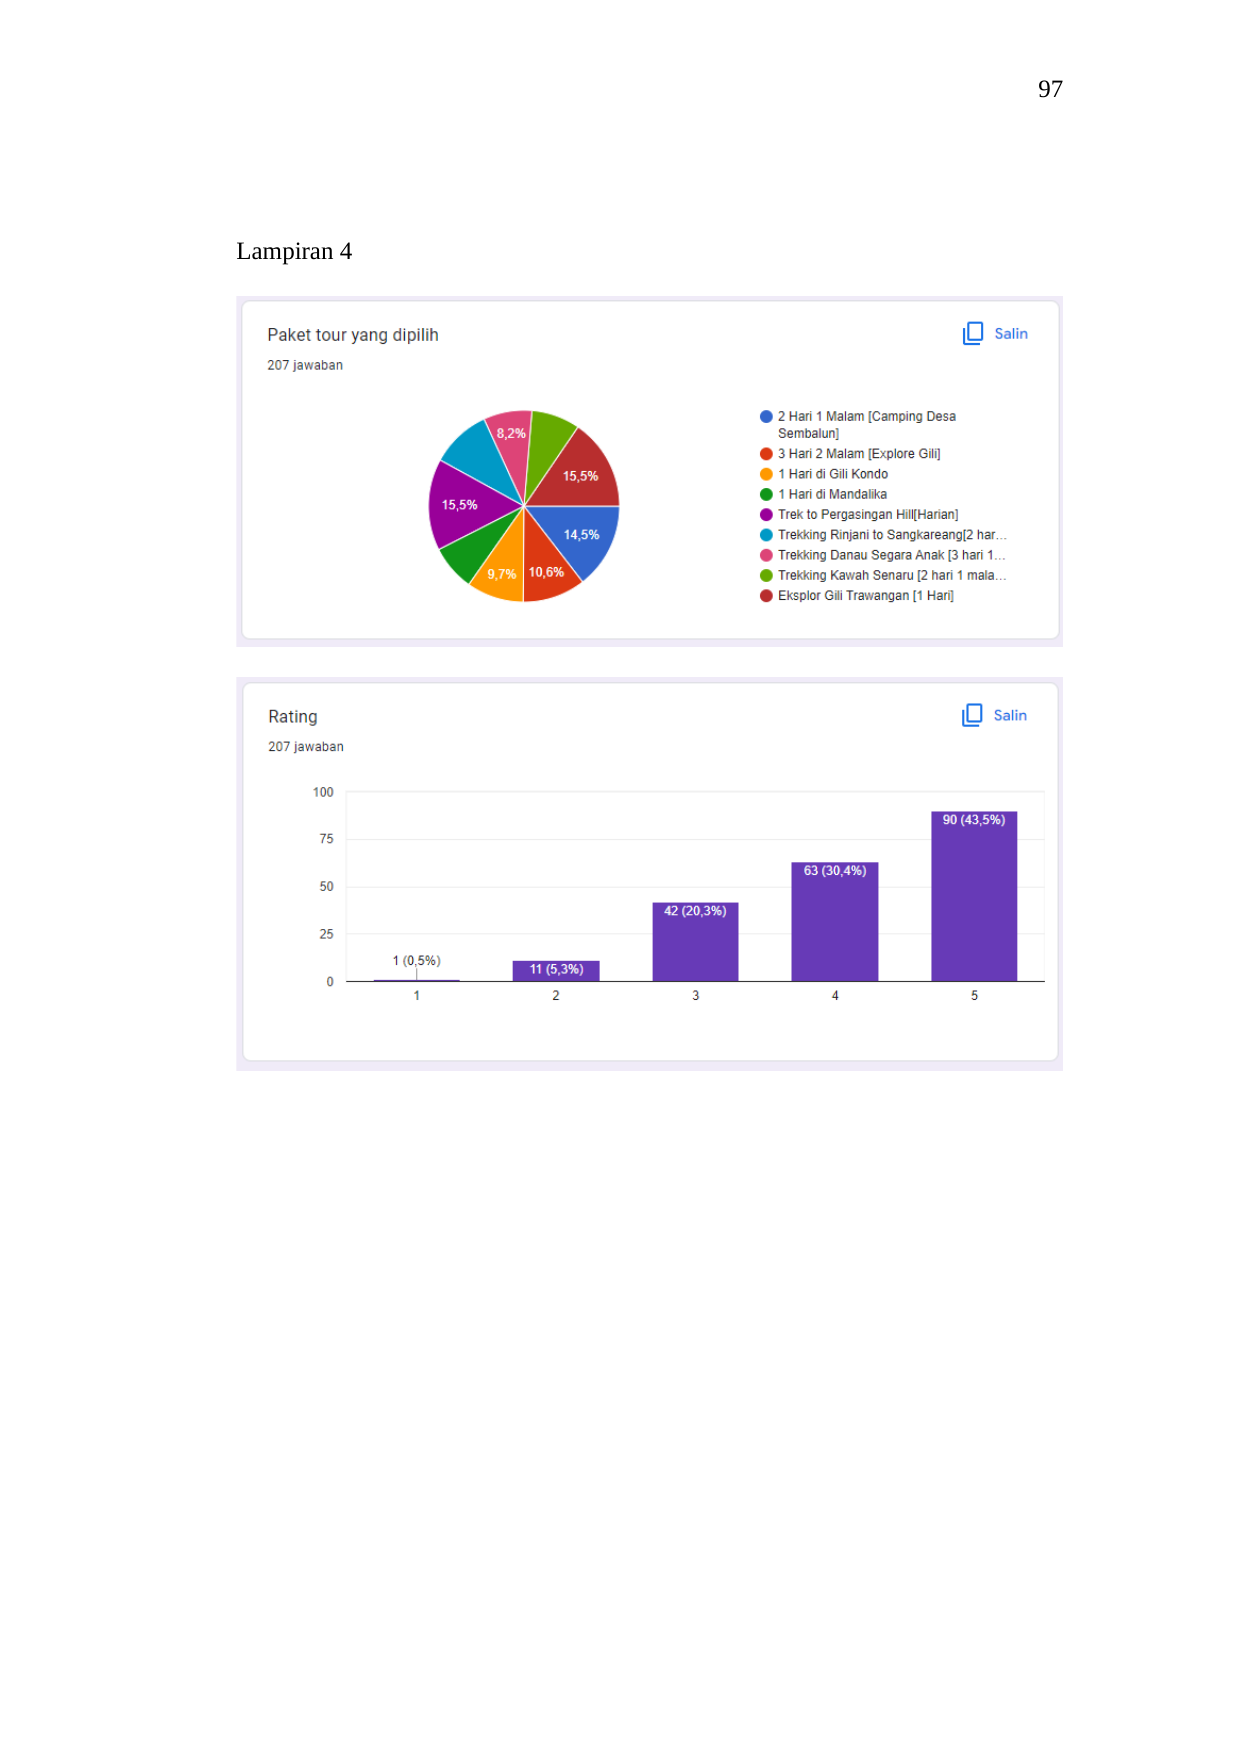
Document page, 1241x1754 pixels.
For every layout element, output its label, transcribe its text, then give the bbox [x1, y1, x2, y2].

text Lampiran 4 [236, 236, 1063, 265]
picture [236, 296, 1063, 647]
picture [236, 677, 1063, 1071]
